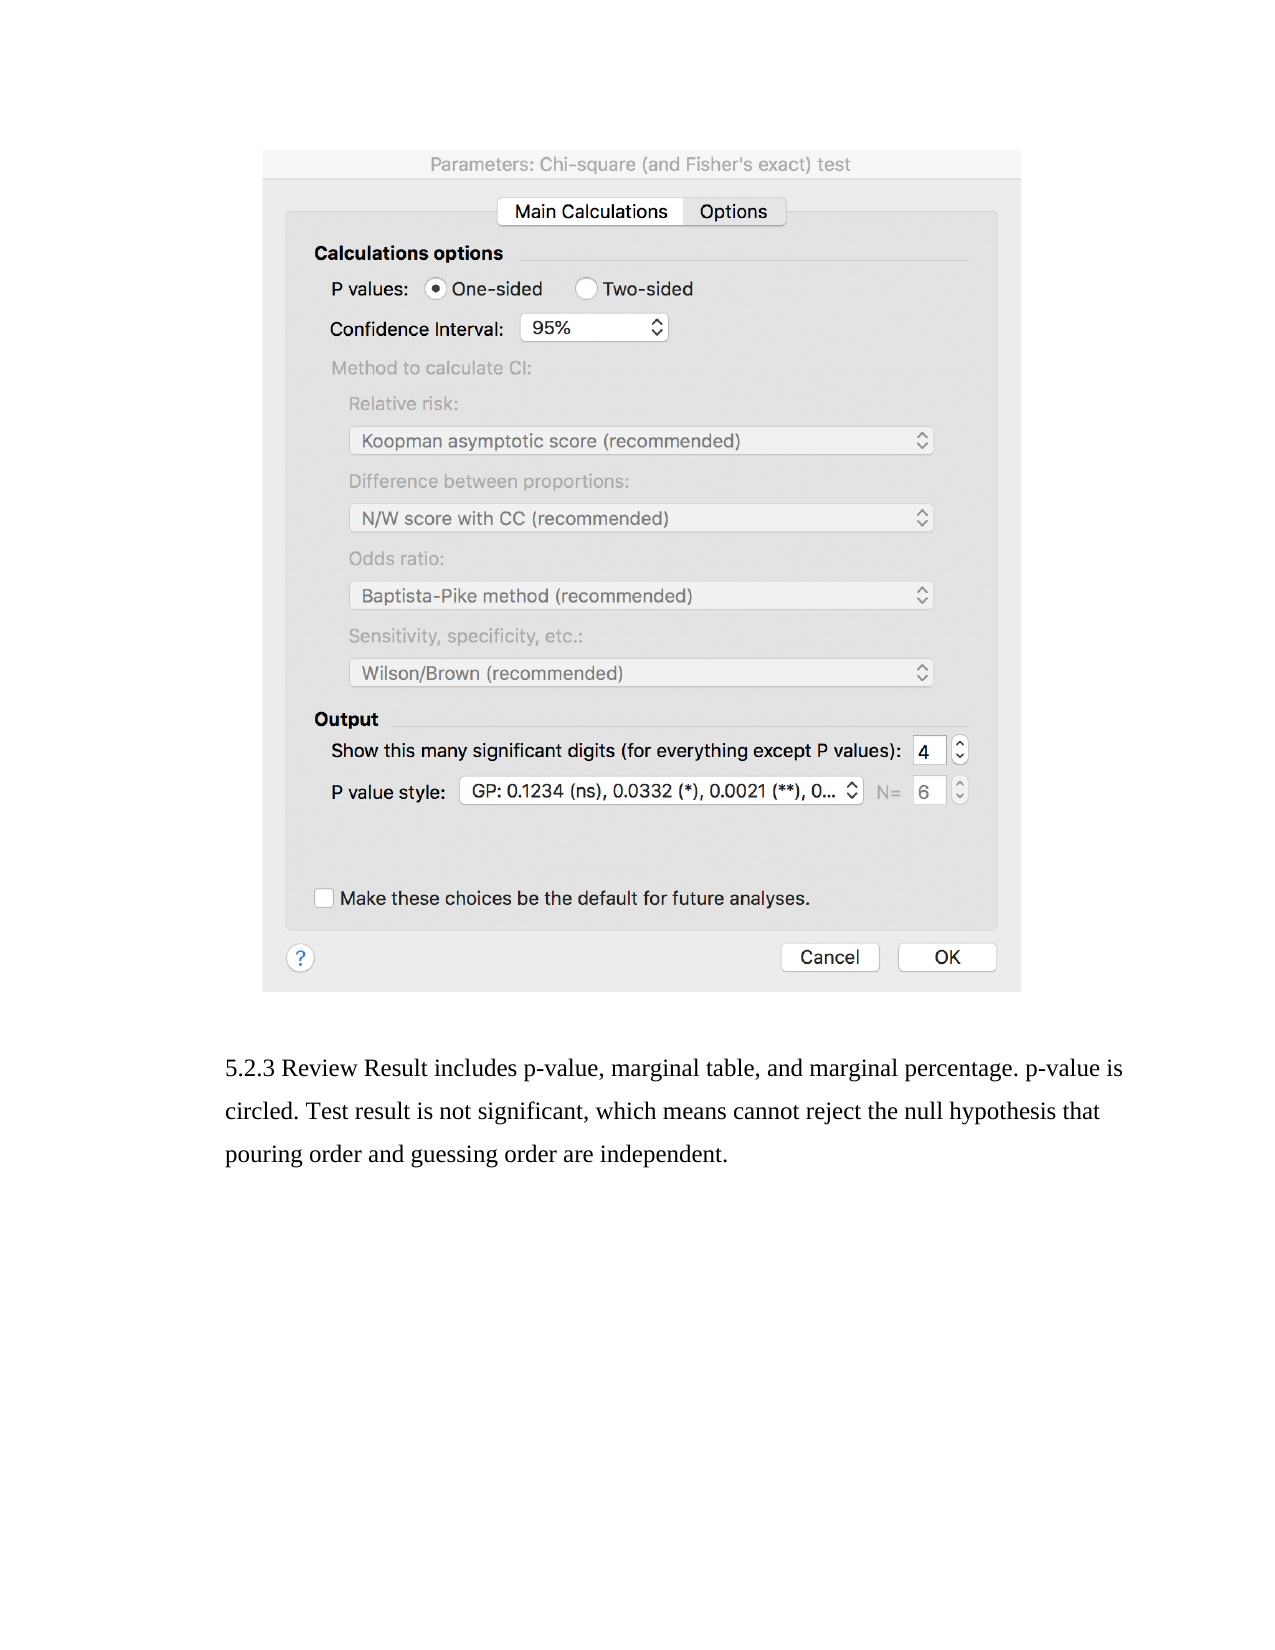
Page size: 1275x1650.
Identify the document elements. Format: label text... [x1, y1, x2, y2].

text 5.2.3 Review Result includes p-value, marginal table, and marginal percentage. p-value is circled. Test result is not significant, which means cannot reject the null hypothesis that pouring order and guessing order are independent. [225, 1053, 1125, 1168]
picture [262, 150, 1022, 992]
